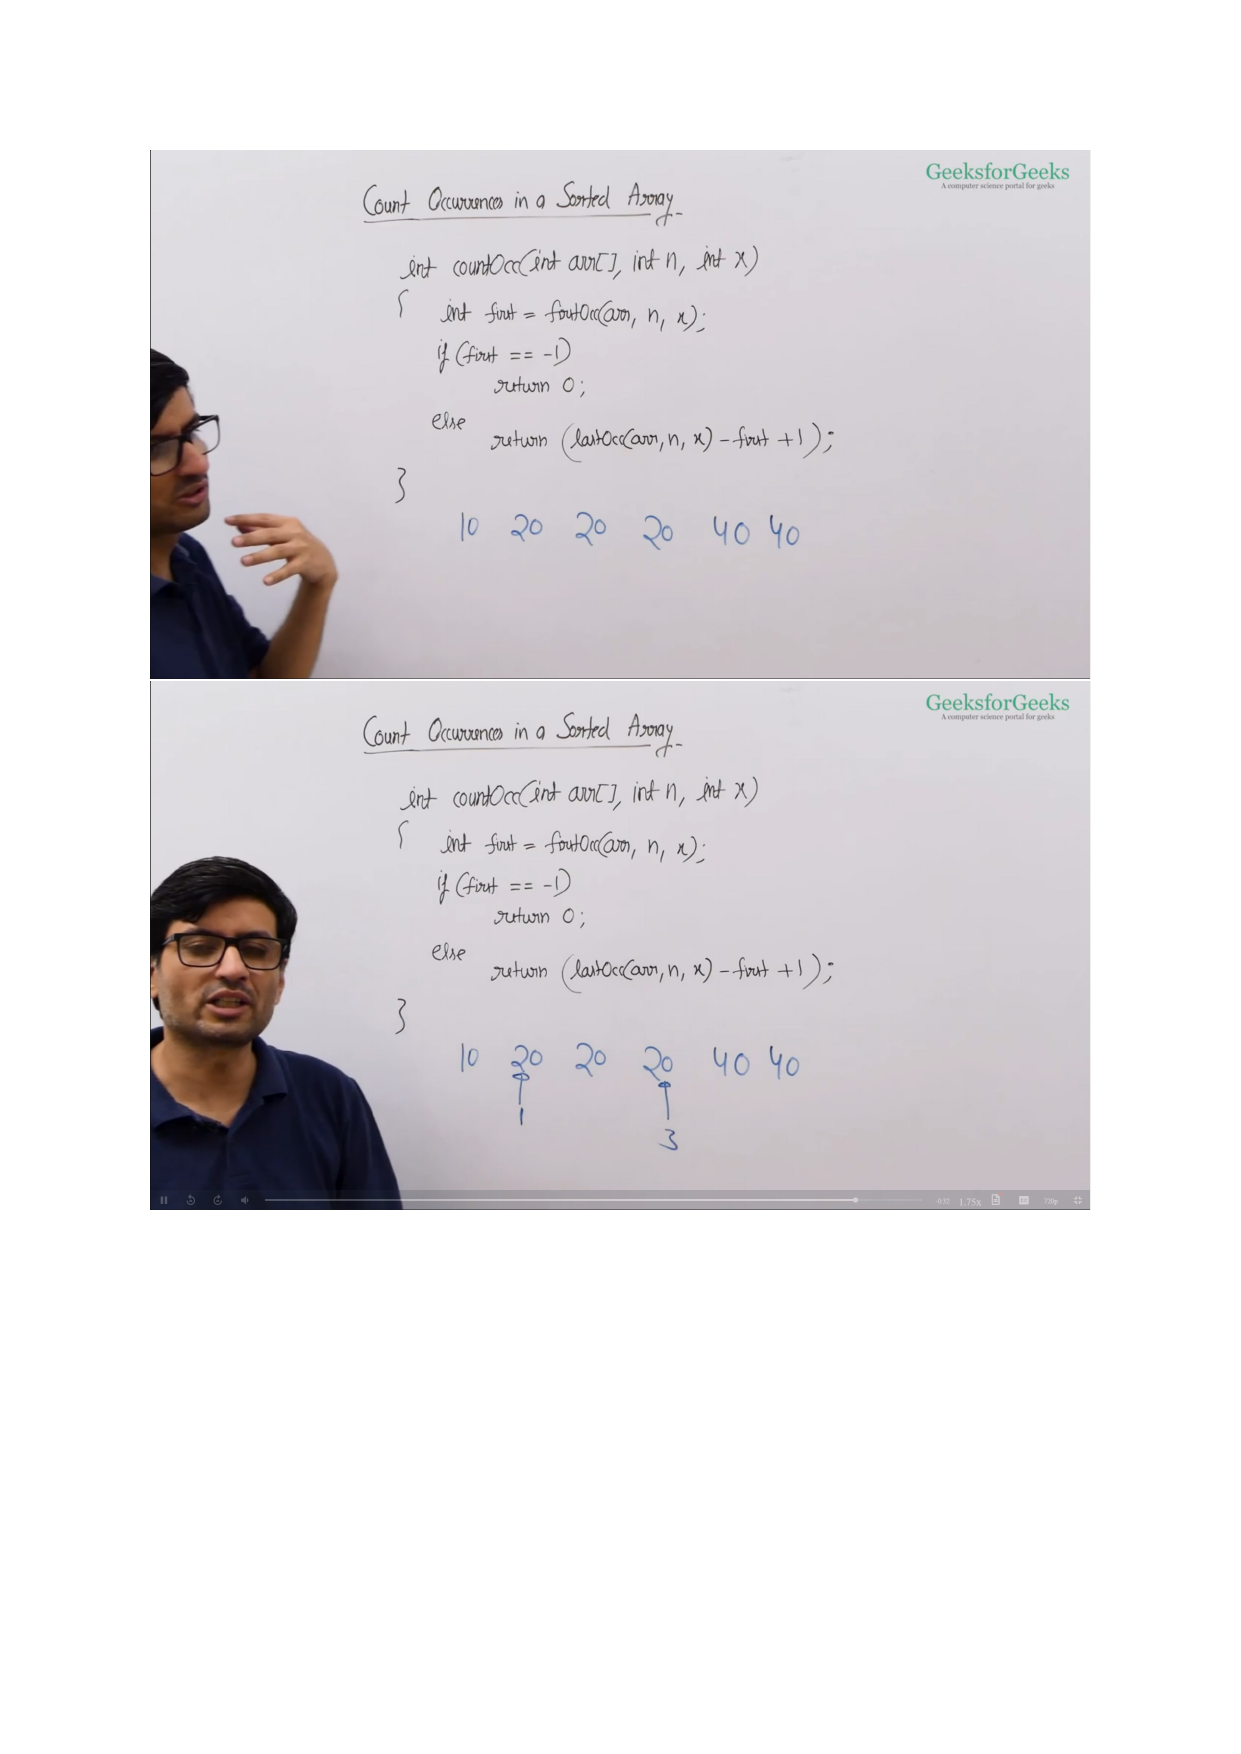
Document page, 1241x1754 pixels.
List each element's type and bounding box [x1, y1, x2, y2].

picture [150, 150, 1091, 679]
picture [150, 681, 1091, 1210]
